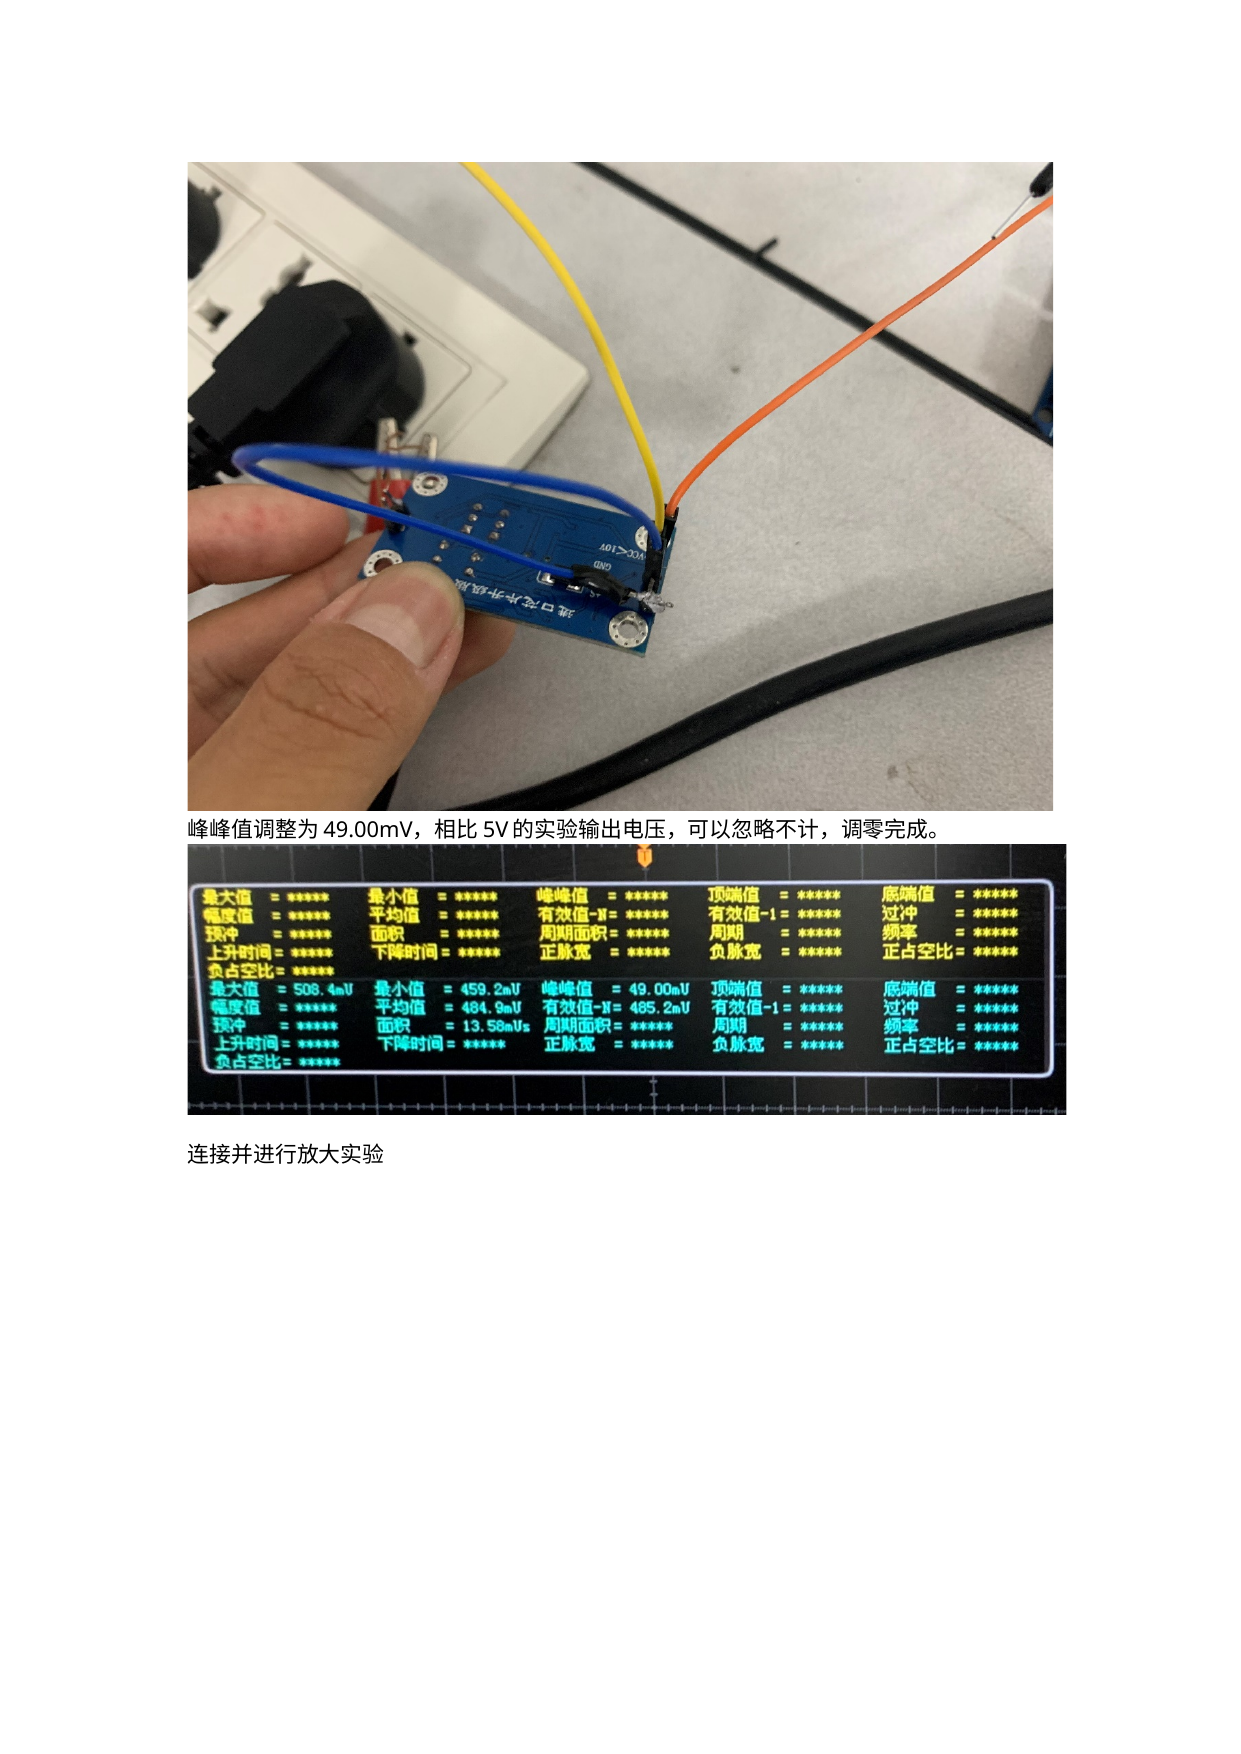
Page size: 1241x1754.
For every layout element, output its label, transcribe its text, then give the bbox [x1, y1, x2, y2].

text 峰峰值调整为49.00mV，相比5V的实验输出电压，可以忽略不计，调零完成。 [187, 812, 1053, 844]
picture [187, 162, 1054, 811]
text 连接并进行放大实验 [187, 1137, 1053, 1169]
picture [187, 844, 1067, 1115]
